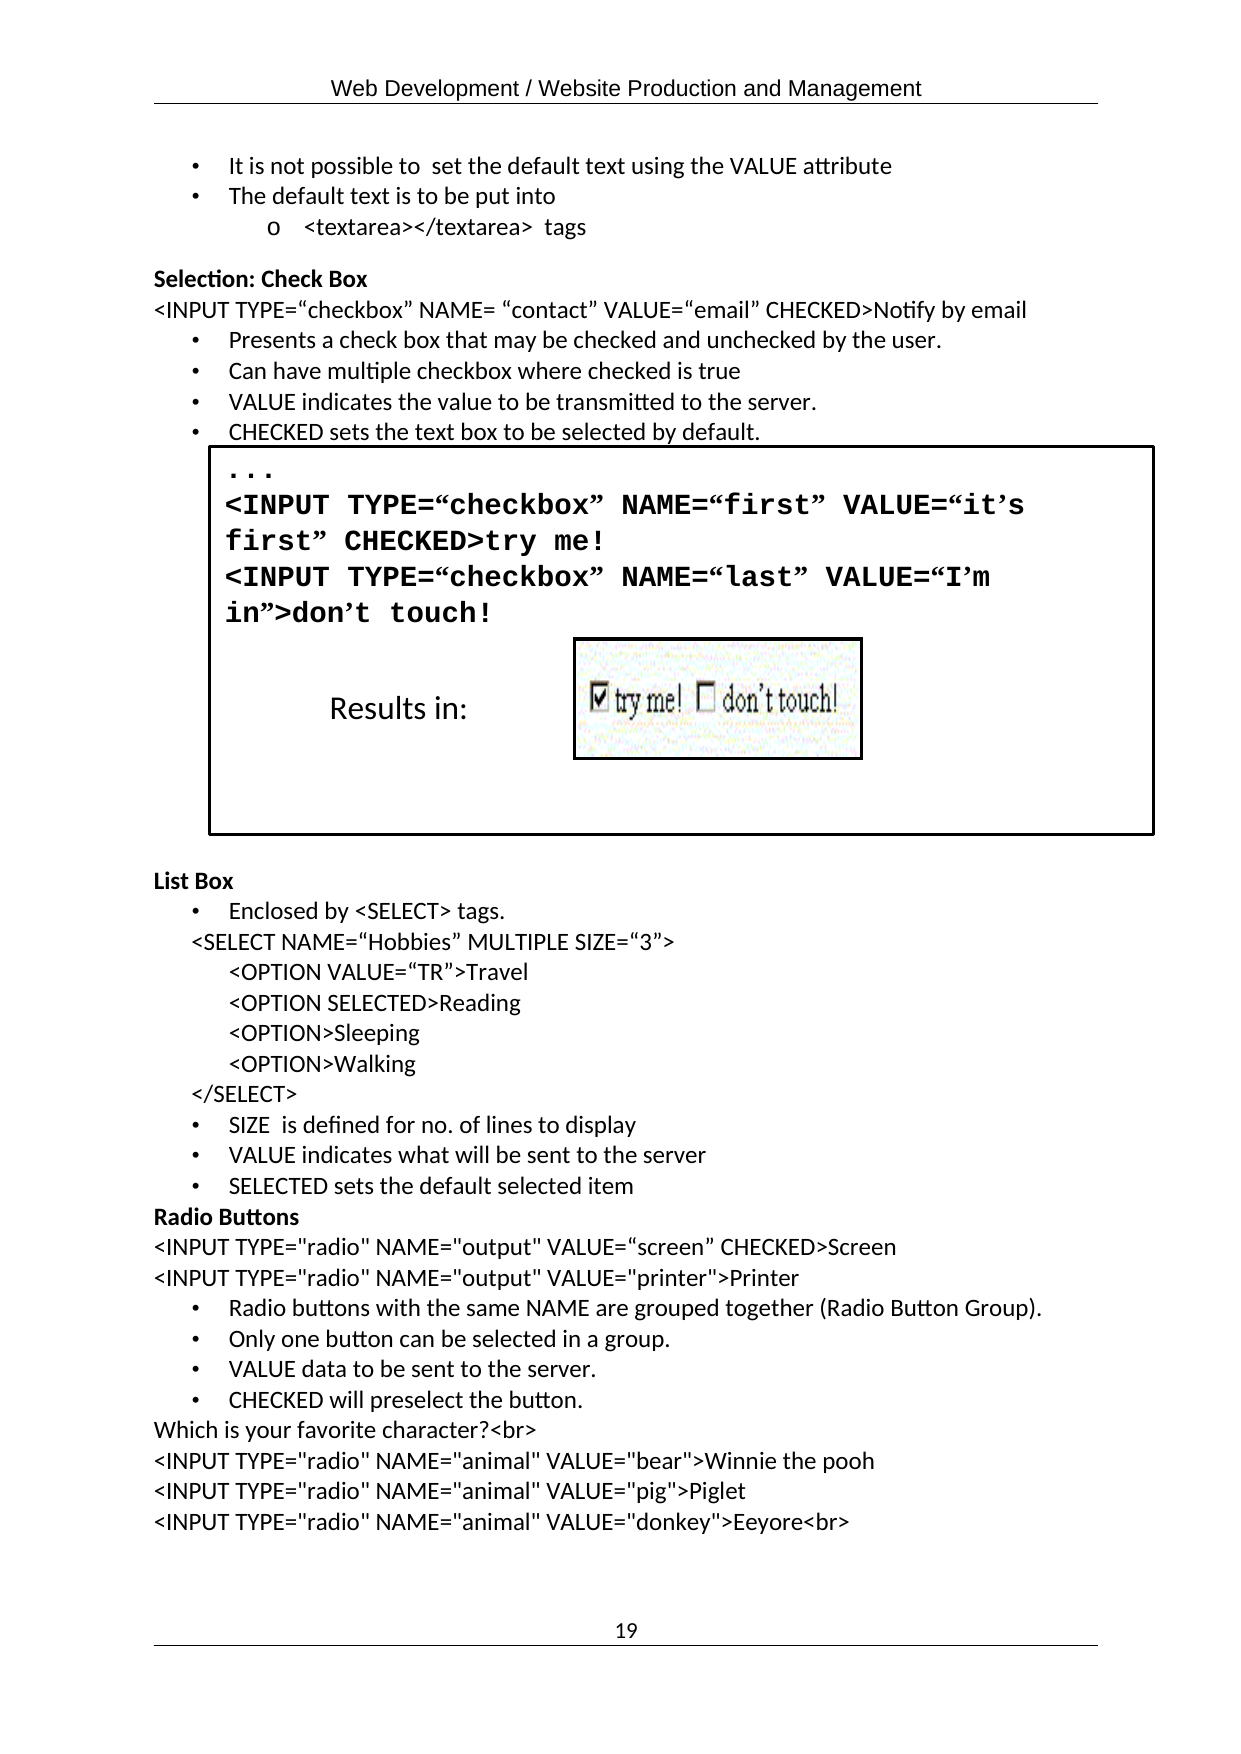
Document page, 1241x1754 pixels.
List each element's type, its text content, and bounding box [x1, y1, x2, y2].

list SELECTED sets the default selected item [191, 1170, 1098, 1201]
text <OPTION VALUE=“TR”>Travel [191, 956, 1098, 987]
text <INPUT TYPE=“checkbox” NAME= “contact” VALUE=“email” CHECKED>Notify by email [153, 294, 1098, 325]
text List Box [153, 865, 1098, 895]
text <INPUT TYPE="radio" NAME="output" VALUE="printer">Printer [153, 1262, 1098, 1292]
list VALUE indicates what will be sent to the server [191, 1139, 1098, 1170]
list Enclosed by <SELECT> tags. [191, 895, 1098, 926]
text <INPUT TYPE="radio" NAME="animal" VALUE="pig">Piglet [153, 1475, 1098, 1506]
list VALUE data to be sent to the server. [191, 1353, 1098, 1384]
list It is not possible to set the default text using the VALUE attribute [191, 150, 1098, 181]
text <OPTION SELECTED>Reading [191, 987, 1098, 1017]
text Radio Buttons [153, 1201, 1098, 1231]
list VALUE indicates the value to be transmitted to the server. [191, 386, 1098, 416]
picture [576, 641, 860, 757]
text <OPTION>Sleeping [191, 1017, 1098, 1048]
text <OPTION>Walking [191, 1048, 1098, 1078]
list CHECKED sets the text box to be selected by default. [191, 416, 1098, 447]
text Selection: Check Box [153, 264, 1098, 294]
text <SELECT NAME=“Hobbies” MULTIPLE SIZE=“3”> [191, 926, 1098, 956]
list SIZE is defined for no. of lines to display [191, 1109, 1098, 1139]
text </SELECT> [191, 1078, 1098, 1109]
text <INPUT TYPE="radio" NAME="animal" VALUE="bear">Winnie the pooh [153, 1445, 1098, 1475]
text <INPUT TYPE="radio" NAME="animal" VALUE="donkey">Eeyore<br> [153, 1506, 1098, 1536]
list Only one button can be selected in a group. [191, 1323, 1098, 1353]
text <INPUT TYPE="radio" NAME="output" VALUE=“screen” CHECKED>Screen [153, 1231, 1098, 1262]
list The default text is to be put into [191, 181, 1098, 211]
text Which is your favorite character?<br> [153, 1414, 1098, 1445]
list <textarea></textarea> tags [266, 211, 1098, 243]
list Presents a check box that may be checked and unchecked by the user. [191, 325, 1098, 355]
list Can have multiple checkbox where checked is true [191, 355, 1098, 386]
list Radio buttons with the same NAME are grouped together (Radio Button Group). [191, 1292, 1098, 1323]
list CHECKED will preselect the button. [191, 1384, 1098, 1414]
